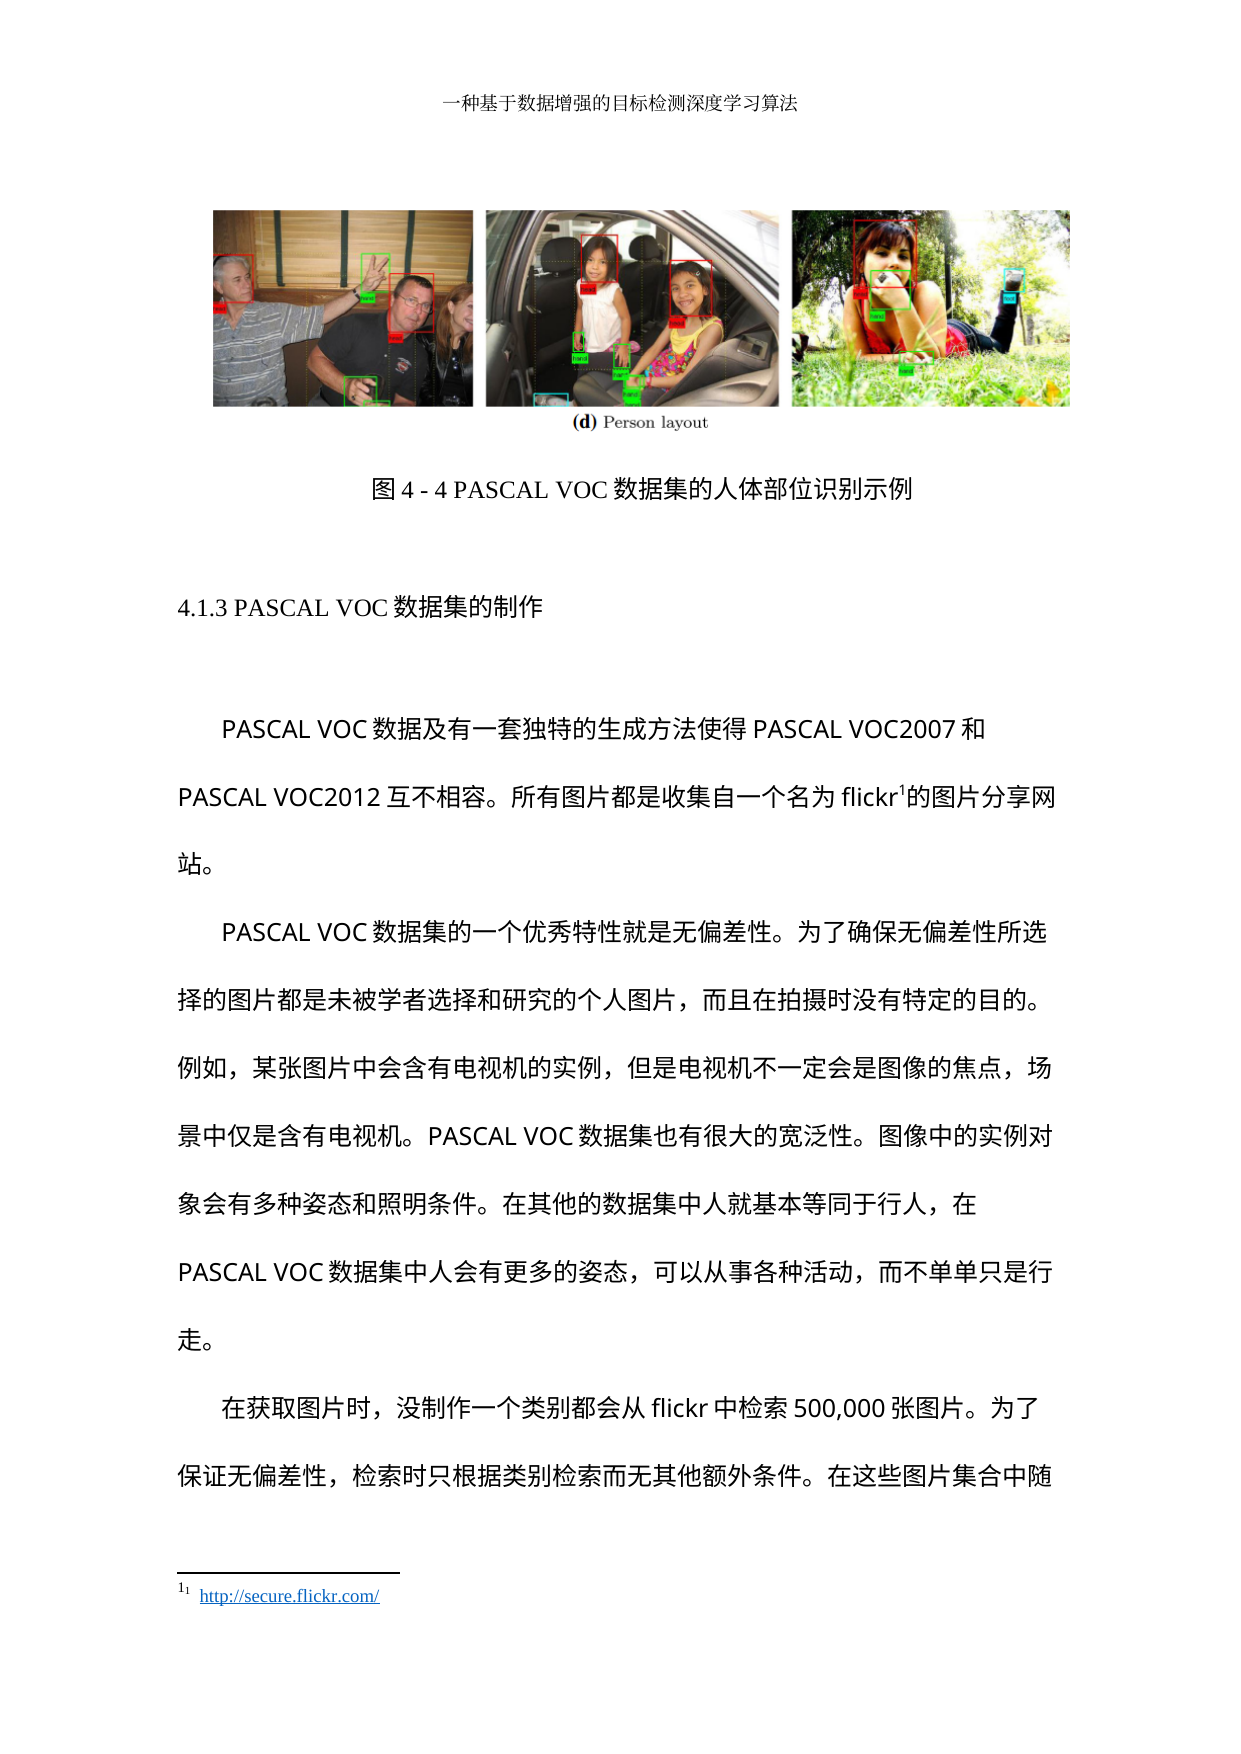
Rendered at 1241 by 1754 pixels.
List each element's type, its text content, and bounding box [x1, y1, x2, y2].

text PASCAL VOC数据集的一个优秀特性就是无偏差性。为了确保无偏差性所选择的图片都是未被学者选择和研究的个人图片，而且在拍摄时没有特定的目的。例如，某张图片中会含有电视机的实例，但是电视机不一定会是图像的焦点，场景中仅是含有电视机。PASCAL VOC数据集也有很大的宽泛性。图像中的实例对象会有多种姿态和照明条件。在其他的数据集中人就基本等同于行人，在PASCAL VOC数据集中人会有更多的姿态，可以从事各种活动，而不单单只是行走。 [177, 897, 1063, 1372]
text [177, 1372, 1063, 1508]
text PASCAL VOC数据及有一套独特的生成方法使得PASCAL VOC2007和PASCAL VOC2012互不相容。所有图片都是收集自一个名为flickr1的图片分享网站。 [177, 693, 1063, 897]
subtitle 4.1.3 PASCAL VOC数据集的制作 [177, 572, 1063, 640]
picture [199, 191, 1083, 435]
